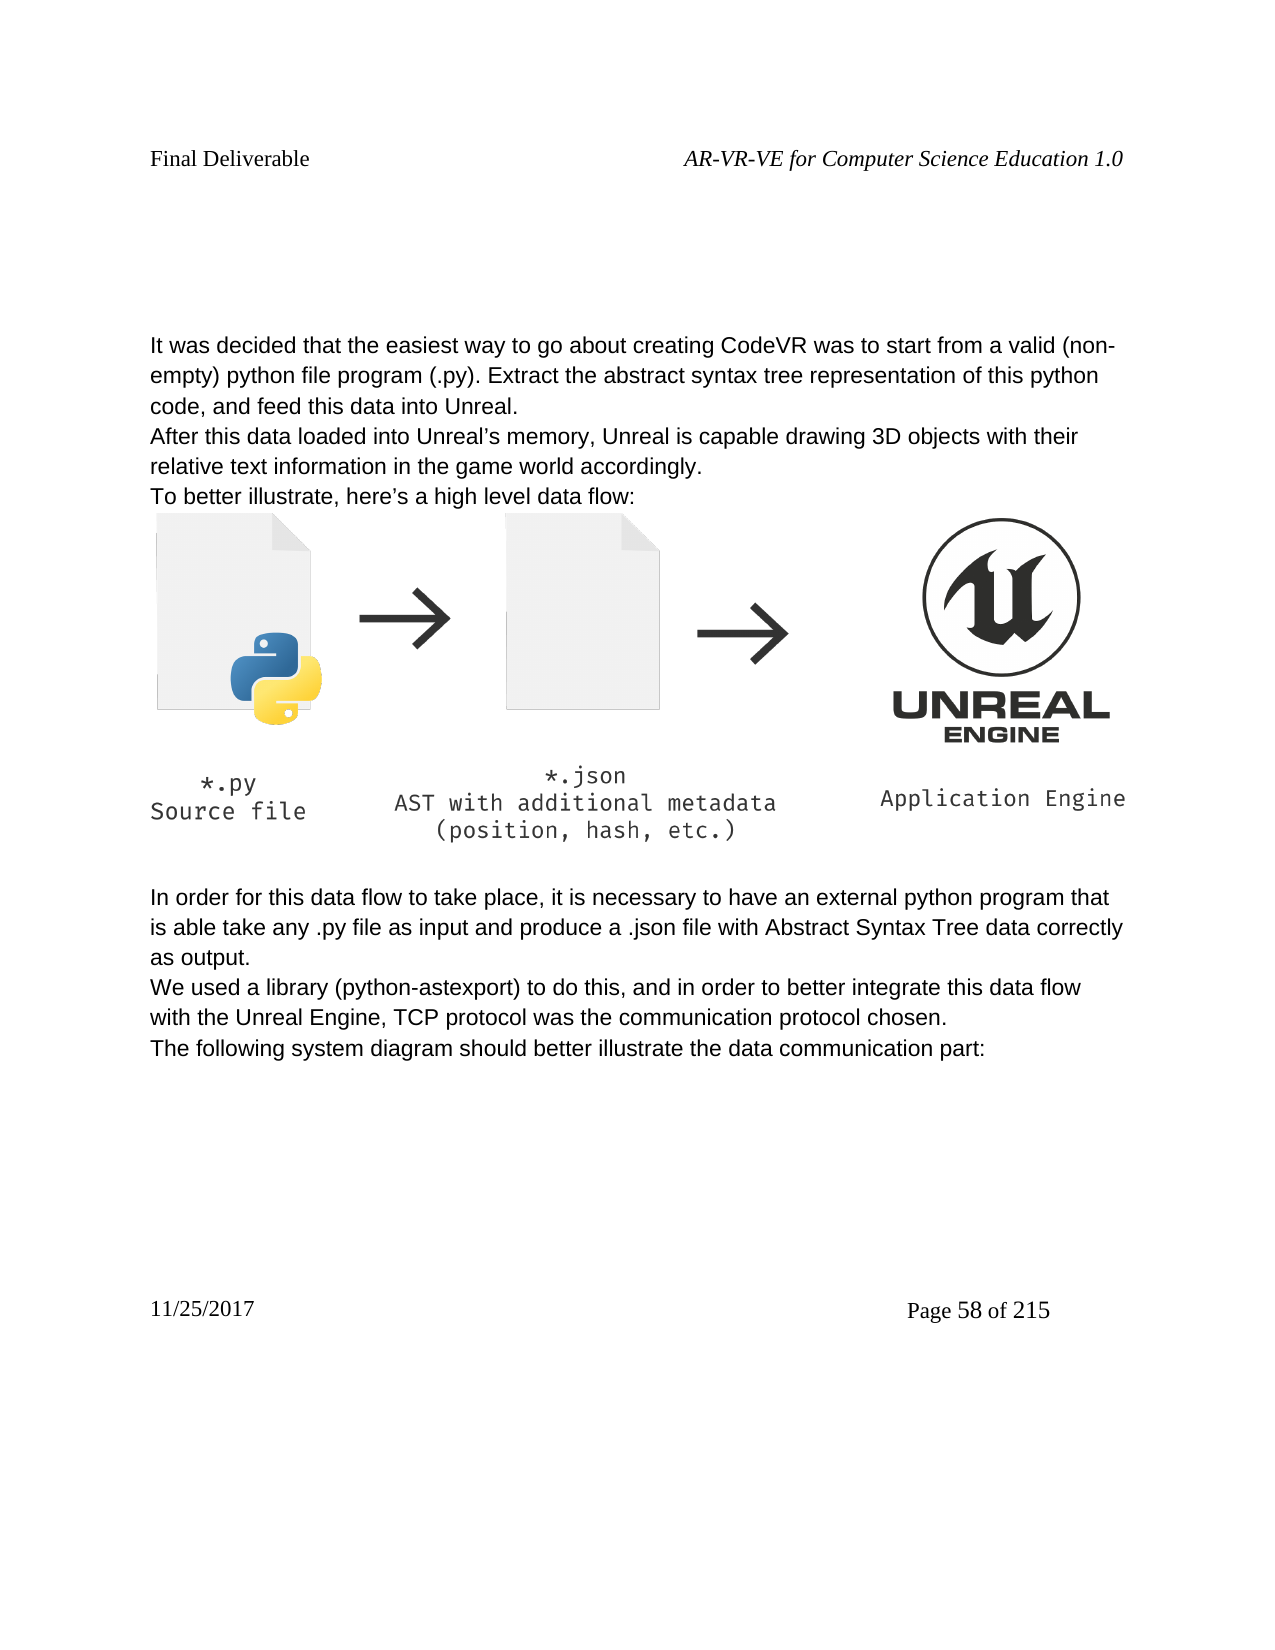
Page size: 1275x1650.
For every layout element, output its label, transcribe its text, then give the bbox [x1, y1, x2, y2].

text We used a library (python-astexport) to do this, and in order to better integrate this data flow with the Unreal Engine, TCP protocol was the communication protocol chosen. [150, 974, 1125, 1031]
text In order for this data flow to take place, it is necessary to have an external python program that is able take any .py file as input and produce a .json file with Abstract Syntax Tree data correctly as output. [150, 883, 1125, 970]
text It was decided that the easiest way to go about creating CodeVR was to start from a valid (non-empty) python file program (.py). Extract the abstract syntax tree representation of this python code, and feed this data into Unreal. [150, 332, 1125, 419]
text To better illustrate, here’s a high level data flow: [150, 483, 1125, 510]
picture [150, 513, 1125, 849]
text After this data loaded into Unreal’s memory, Unreal is capable drawing 3D objects with their relative text information in the game world accordingly. [150, 423, 1125, 479]
text The following system diagram should better illustrate the data communication part: [150, 1034, 1125, 1061]
